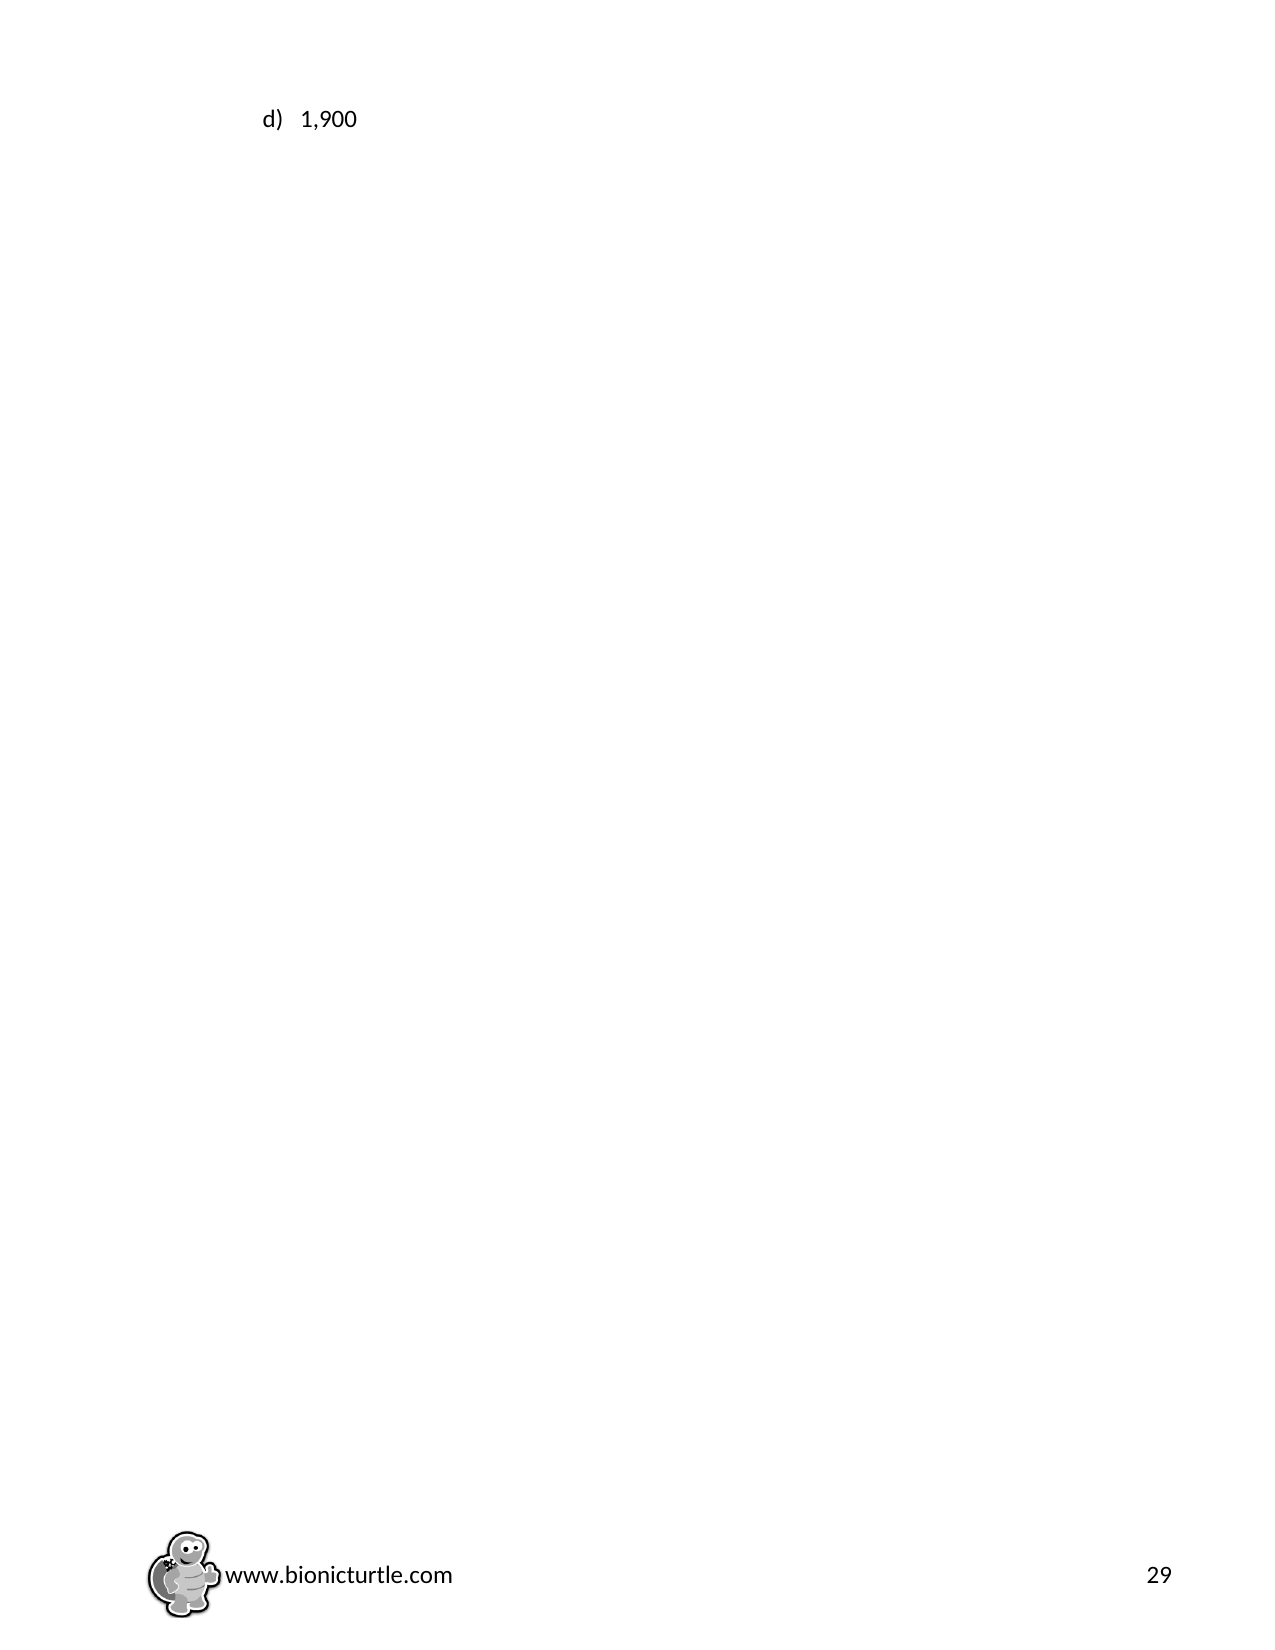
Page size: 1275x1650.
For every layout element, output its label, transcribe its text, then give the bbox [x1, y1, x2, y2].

list 1,900 [262, 103, 1172, 134]
